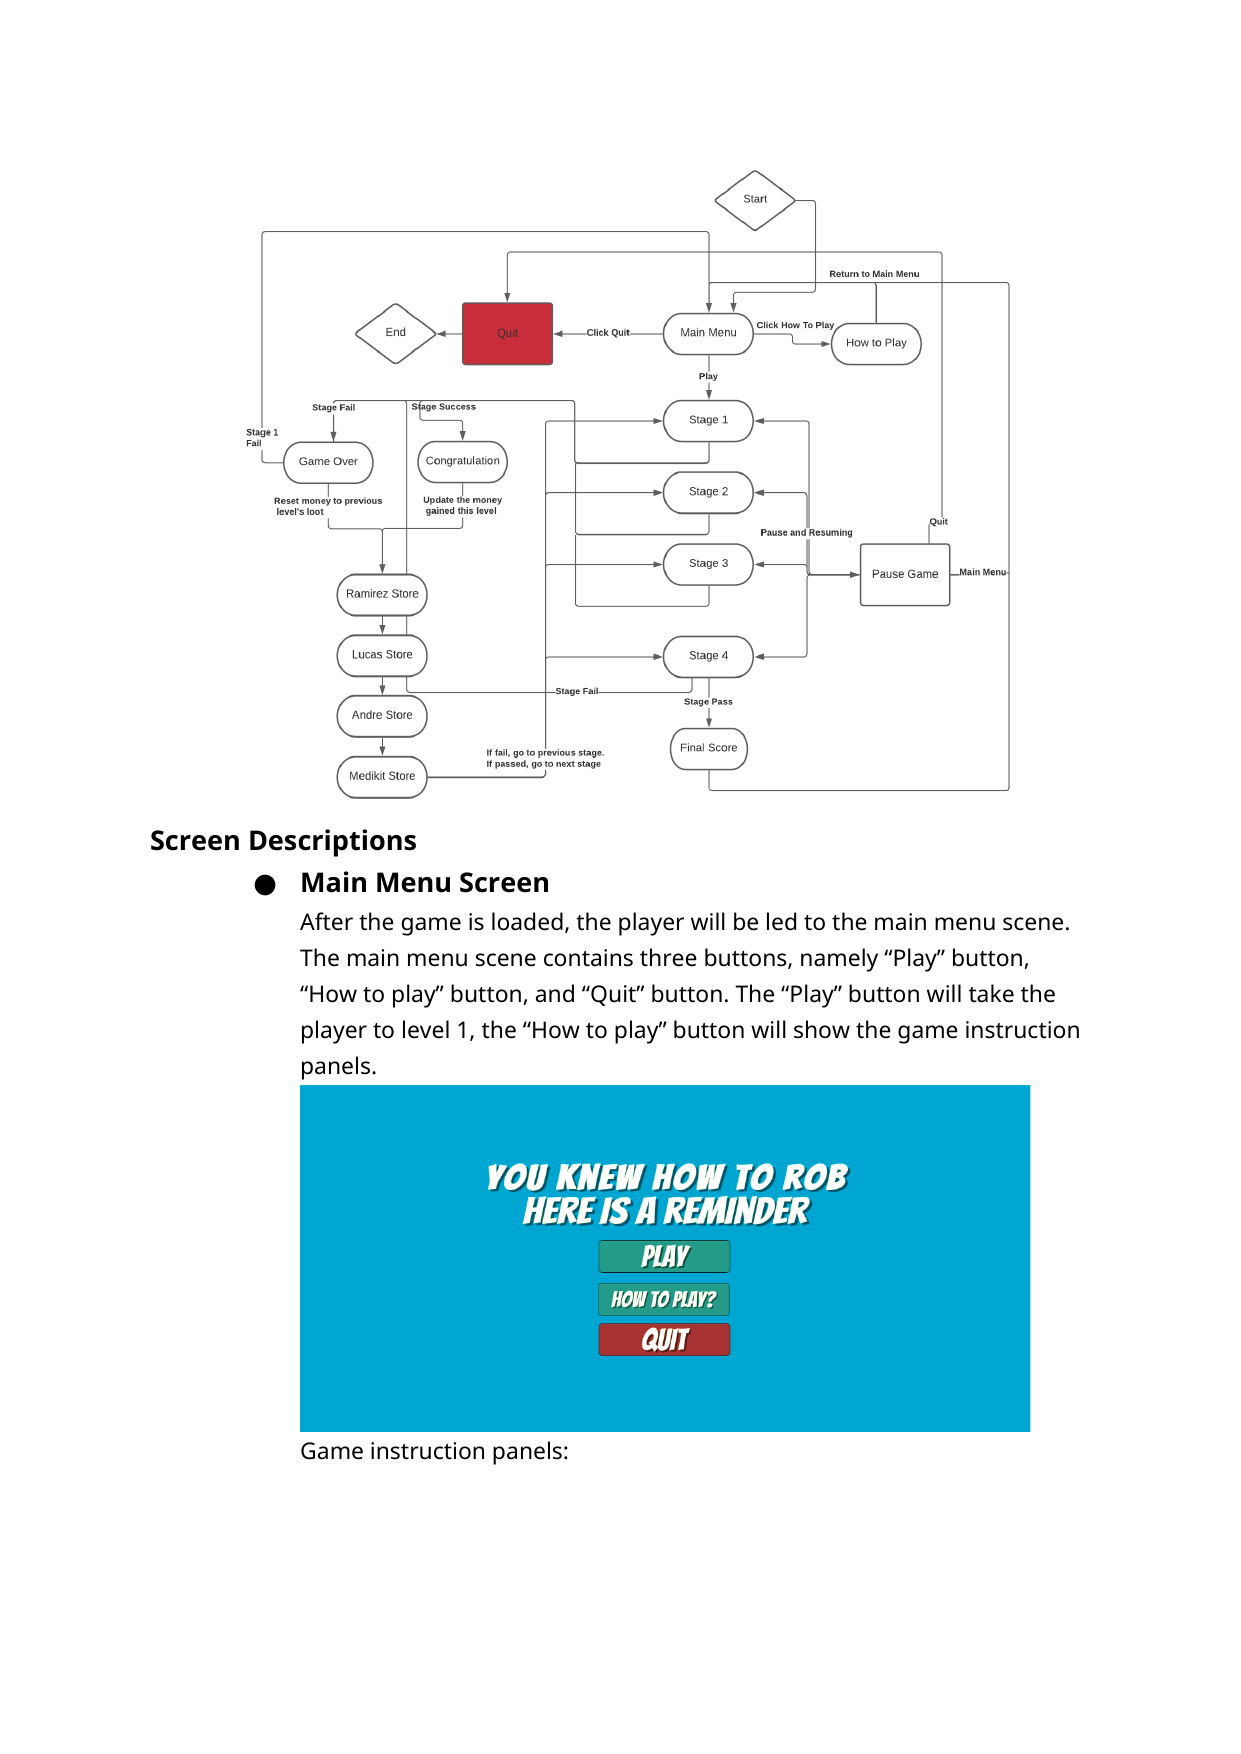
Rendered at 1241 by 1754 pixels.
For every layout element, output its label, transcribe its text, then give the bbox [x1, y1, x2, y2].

picture [599, 1284, 729, 1315]
picture [527, 1165, 547, 1190]
picture [751, 1164, 773, 1189]
picture [225, 150, 1029, 818]
picture [636, 1197, 655, 1223]
picture [697, 1164, 725, 1189]
picture [674, 1164, 696, 1189]
picture [599, 1165, 616, 1189]
picture [805, 1164, 827, 1189]
picture [524, 1197, 545, 1223]
picture [754, 1197, 809, 1224]
list Main Menu Screen [253, 864, 1090, 901]
picture [735, 1197, 756, 1223]
picture [783, 1165, 804, 1189]
text Screen Descriptions [150, 821, 1090, 858]
picture [653, 1164, 674, 1189]
picture [543, 1197, 595, 1223]
picture [489, 1165, 506, 1189]
picture [557, 1164, 600, 1189]
picture [827, 1164, 847, 1190]
picture [599, 1241, 730, 1272]
picture [664, 1197, 736, 1223]
picture [600, 1198, 630, 1223]
picture [599, 1324, 730, 1355]
text After the game is loaded, the player will be led to the main menu scene. The main menu scene contains three buttons, namely “Play” button, “How to play” button, and “Quit” button. The “Play” button will take the player to level 1, the “How to play” button will show the game instruction panels. [300, 906, 1090, 1081]
picture [505, 1164, 526, 1189]
text Game instruction panels: [300, 1435, 1090, 1466]
picture [737, 1165, 752, 1189]
picture [617, 1164, 644, 1189]
